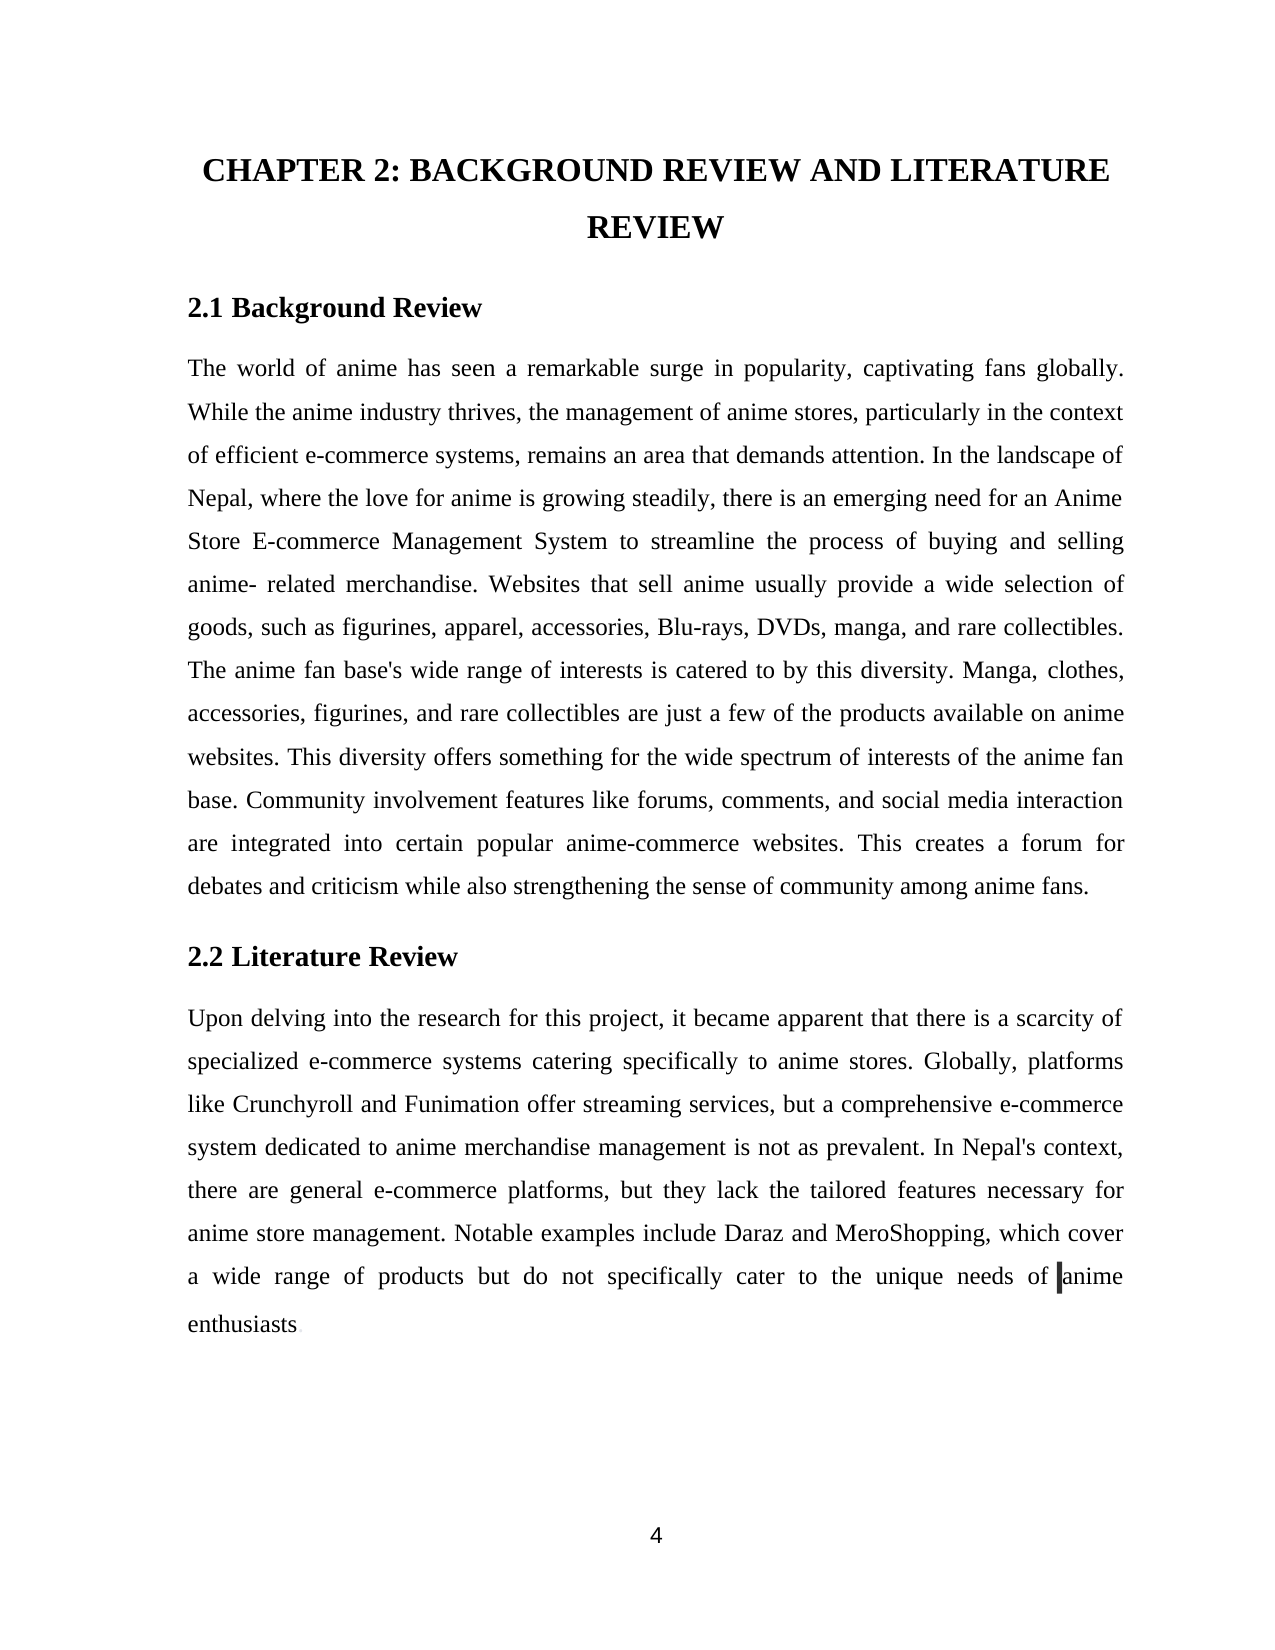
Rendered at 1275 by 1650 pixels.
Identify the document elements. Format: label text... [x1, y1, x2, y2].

text Upon delving into the research for this project, it became apparent that there is a scarcity of specialized e-commerce systems catering specifically to anime stores. Globally, platforms like Crunchyroll and Funimation offer streaming services, but a comprehensive e-commerce system dedicated to anime merchandise management is not as prevalent. In Nepal's context, there are general e-commerce platforms, but they lack the tailored features necessary for anime store management. Notable examples include Daraz and MeroShopping, which cover a wide range of products but do not specifically cater to the unique needs of anime enthusiasts. [187, 1003, 1124, 1339]
subtitle CHAPTER 2: BACKGROUND REVIEW AND LITERATURE REVIEW [202, 150, 1221, 246]
text The world of anime has seen a remarkable surge in popularity, captivating fans globally. While the anime industry thrives, the management of anime stores, particularly in the context of efficient e-commerce systems, remains an area that demands attention. In the landscape of Nepal, where the love for anime is growing steadily, there is an emerging need for an Anime Store E-commerce Management System to streamline the process of buying and selling anime- related merchandise. Websites that sell anime usually provide a wide selection of goods, such as figurines, apparel, accessories, Blu-rays, DVDs, manga, and rare collectibles. The anime fan base's wide range of interests is catered to by this diversity. Manga, clothes, accessories, figurines, and rare collectibles are just a few of the products available on anime websites. This diversity offers something for the wide spectrum of interests of the anime fan base. Community involvement features like forums, comments, and social media interaction are integrated into certain popular anime-commerce websites. This creates a forum for debates and criticism while also strengthening the sense of community among anime fans. [187, 353, 1124, 900]
subtitle Literature Review [187, 939, 1221, 973]
subtitle Background Review [187, 290, 1221, 323]
